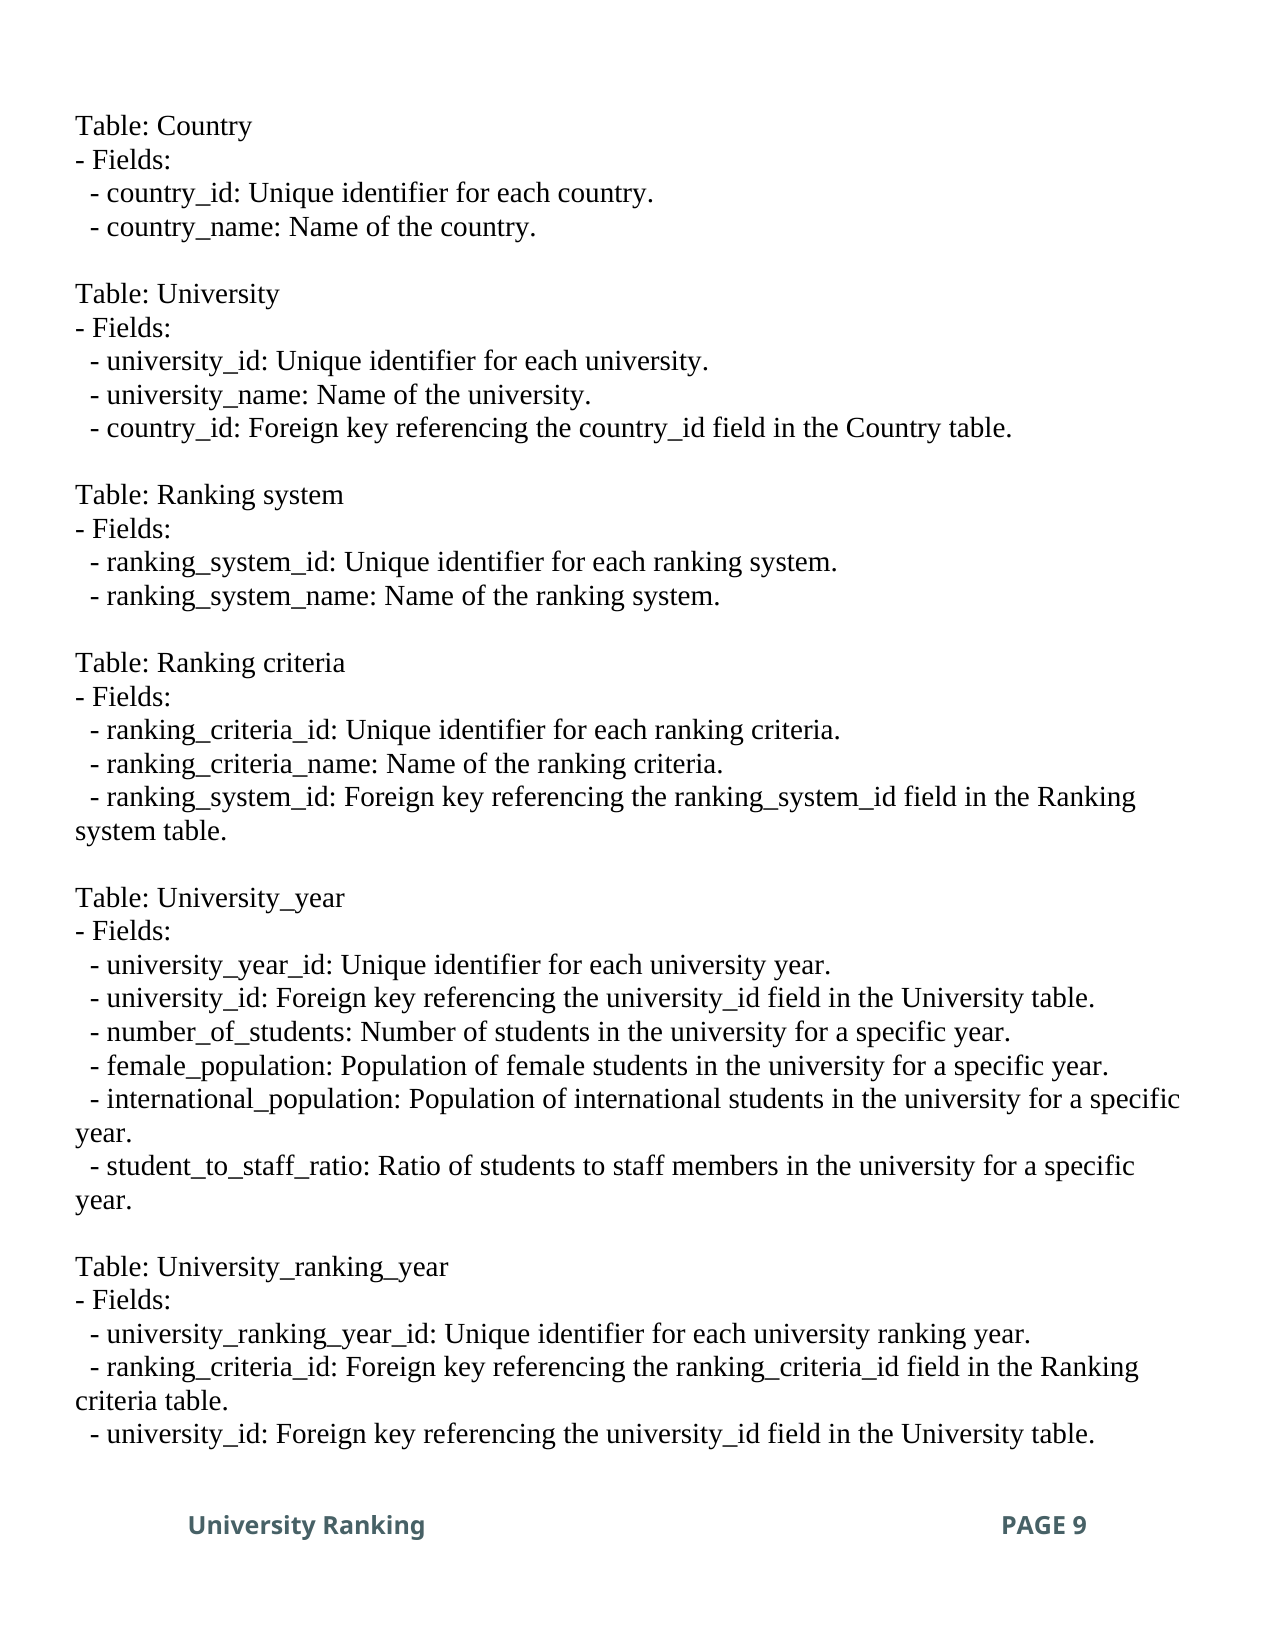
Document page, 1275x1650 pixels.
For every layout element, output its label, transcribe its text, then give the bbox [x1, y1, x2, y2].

text - ranking_system_id: Unique identifier for each ranking system. [75, 544, 1200, 578]
text - country_id: Unique identifier for each country. [75, 176, 1200, 209]
text - university_year_id: Unique identifier for each university year. [75, 947, 1200, 981]
text - ranking_criteria_name: Name of the ranking criteria. [75, 746, 1200, 779]
text Table: University [75, 276, 1200, 310]
text - university_id: Foreign key referencing the university_id field in the University table. [75, 1417, 1200, 1450]
text - Fields: [75, 1282, 1200, 1316]
text Table: Ranking system [75, 477, 1200, 511]
text - university_name: Name of the university. [75, 377, 1200, 410]
text Table: Country [75, 108, 1200, 142]
text - female_population: Population of female students in the university for a specific year. [75, 1048, 1200, 1081]
text - Fields: [75, 511, 1200, 544]
text - student_to_staff_ratio: Ratio of students to staff members in the university for a specific year. [75, 1148, 1200, 1215]
text - university_ranking_year_id: Unique identifier for each university ranking year. [75, 1316, 1200, 1349]
text - ranking_criteria_id: Unique identifier for each ranking criteria. [75, 712, 1200, 746]
text Table: Ranking criteria [75, 645, 1200, 679]
text - ranking_system_id: Foreign key referencing the ranking_system_id field in the Ranking system table. [75, 779, 1200, 846]
text - number_of_students: Number of students in the university for a specific year. [75, 1014, 1200, 1048]
text - ranking_criteria_id: Foreign key referencing the ranking_criteria_id field in the Ranking criteria table. [75, 1349, 1200, 1417]
text - university_id: Foreign key referencing the university_id field in the University table. [75, 981, 1200, 1014]
text - country_name: Name of the country. [75, 209, 1200, 243]
text - ranking_system_name: Name of the ranking system. [75, 578, 1200, 612]
text - country_id: Foreign key referencing the country_id field in the Country table. [75, 410, 1200, 444]
text - international_population: Population of international students in the university for a specific year. [75, 1081, 1200, 1148]
text - Fields: [75, 142, 1200, 176]
text - Fields: [75, 310, 1200, 343]
text Table: University_ranking_year [75, 1249, 1200, 1282]
text - Fields: [75, 913, 1200, 947]
text Table: University_year [75, 880, 1200, 913]
text - university_id: Unique identifier for each university. [75, 343, 1200, 377]
text - Fields: [75, 679, 1200, 712]
